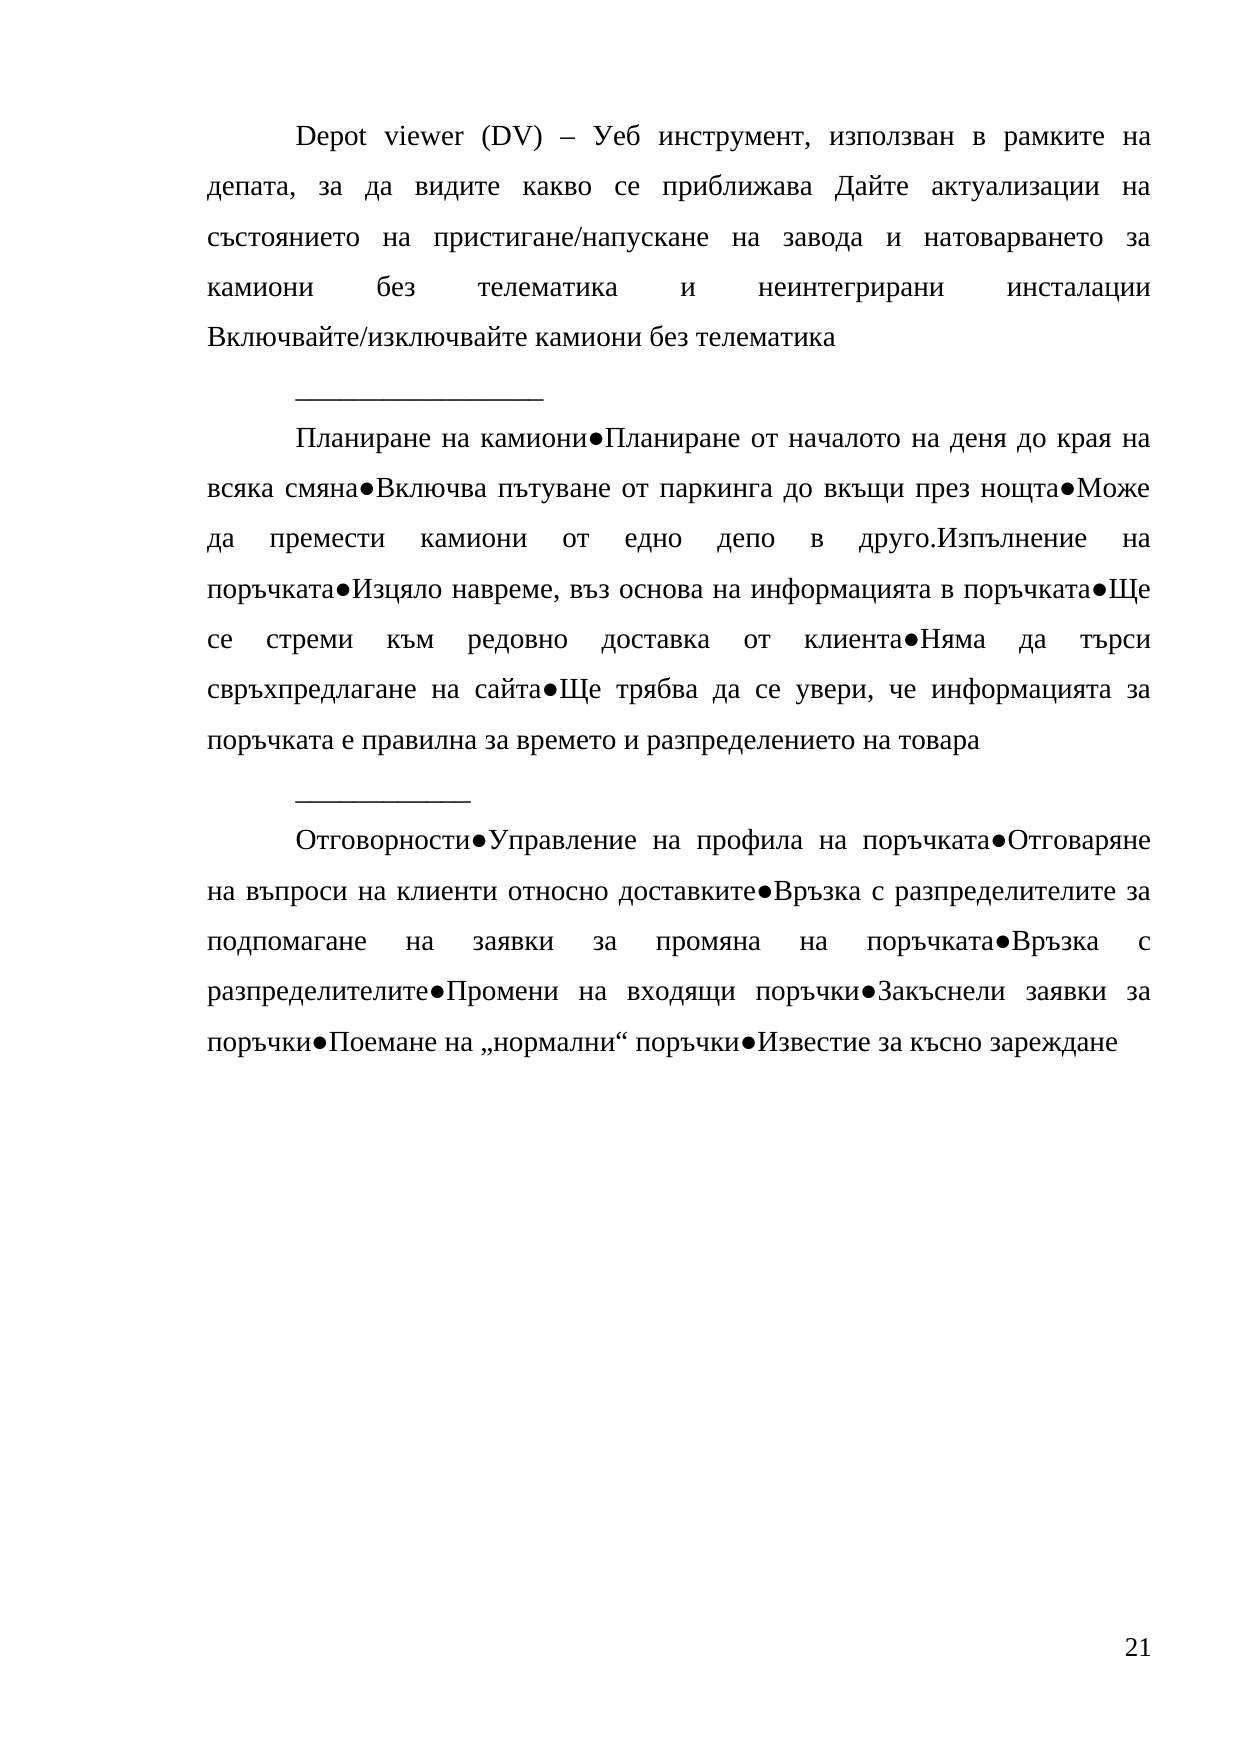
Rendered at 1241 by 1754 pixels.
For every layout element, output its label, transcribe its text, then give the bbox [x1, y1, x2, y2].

text ____________ [207, 772, 1152, 806]
text Отговорности●Управление на профила на поръчката●Отговаряне на въпроси на клиенти относно доставките●Връзка с разпределителите за подпомагане на заявки за промяна на поръчката●Връзка с разпределителите●Промени на входящи поръчки●Закъснели заявки за поръчки●Поемане на „нормални“ поръчки●Известие за късно зареждане [207, 822, 1152, 1057]
text Планиране на камиони●Планиране от началото на деня до края на всяка смяна●Включва пътуване от паркинга до вкъщи през нощта●Може да премести камиони от едно депо в друго.Изпълнение на поръчката●Изцяло навреме, въз основа на информацията в поръчката●Ще се стреми към редовно доставка от клиента●Няма да търси свръхпредлагане на сайта●Ще трябва да се увери, че информацията за поръчката е правилна за времето и разпределението на товара [207, 420, 1152, 755]
text Depot viewer (DV) – Уеб инструмент, използван в рамките на депата, за да видите какво се приближава Дайте актуализации на състоянието на пристигане/напускане на завода и натоварването за камиони без телематика и неинтегрирани инсталации Включвайте/изключвайте камиони без телематика [207, 118, 1152, 353]
text _________________ [207, 370, 1152, 403]
